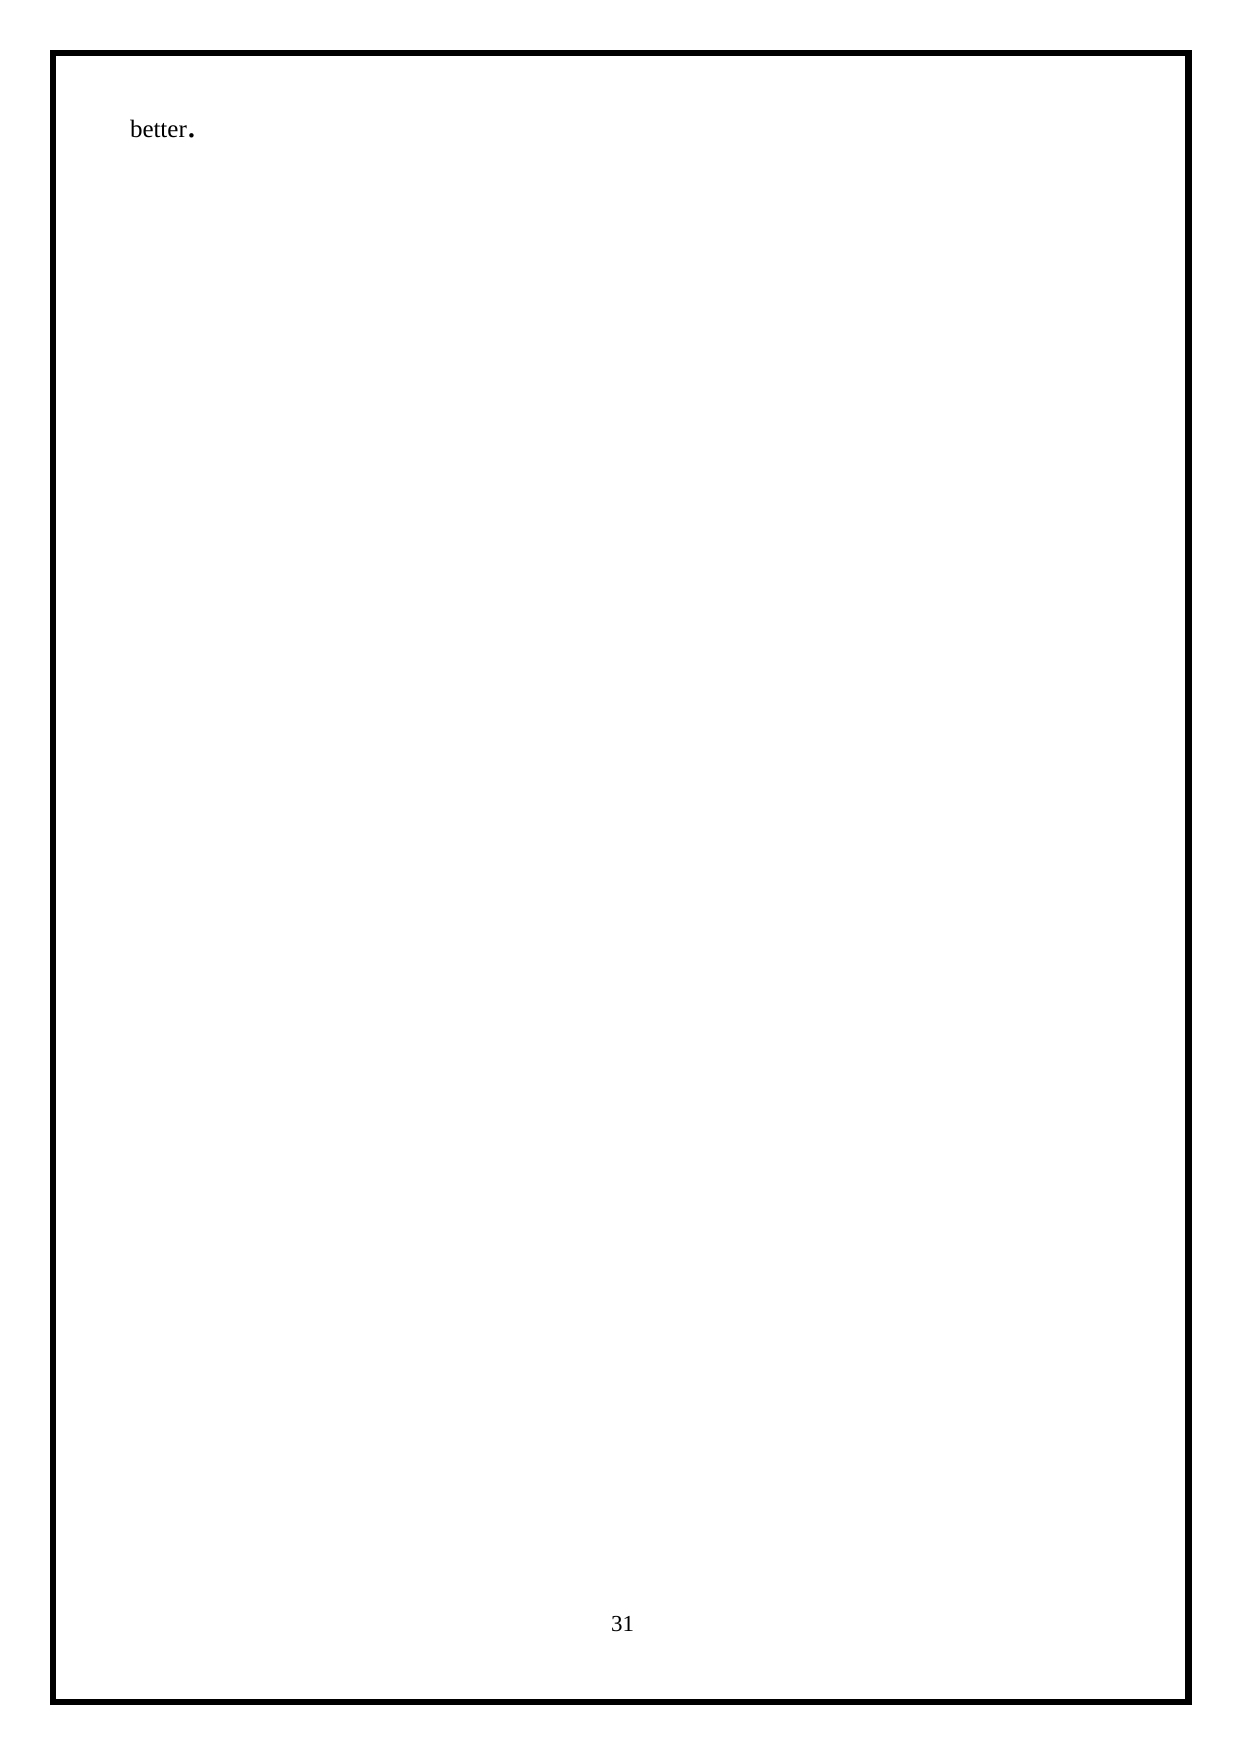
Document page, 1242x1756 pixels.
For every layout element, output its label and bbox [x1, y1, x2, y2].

text [129, 102, 1116, 145]
